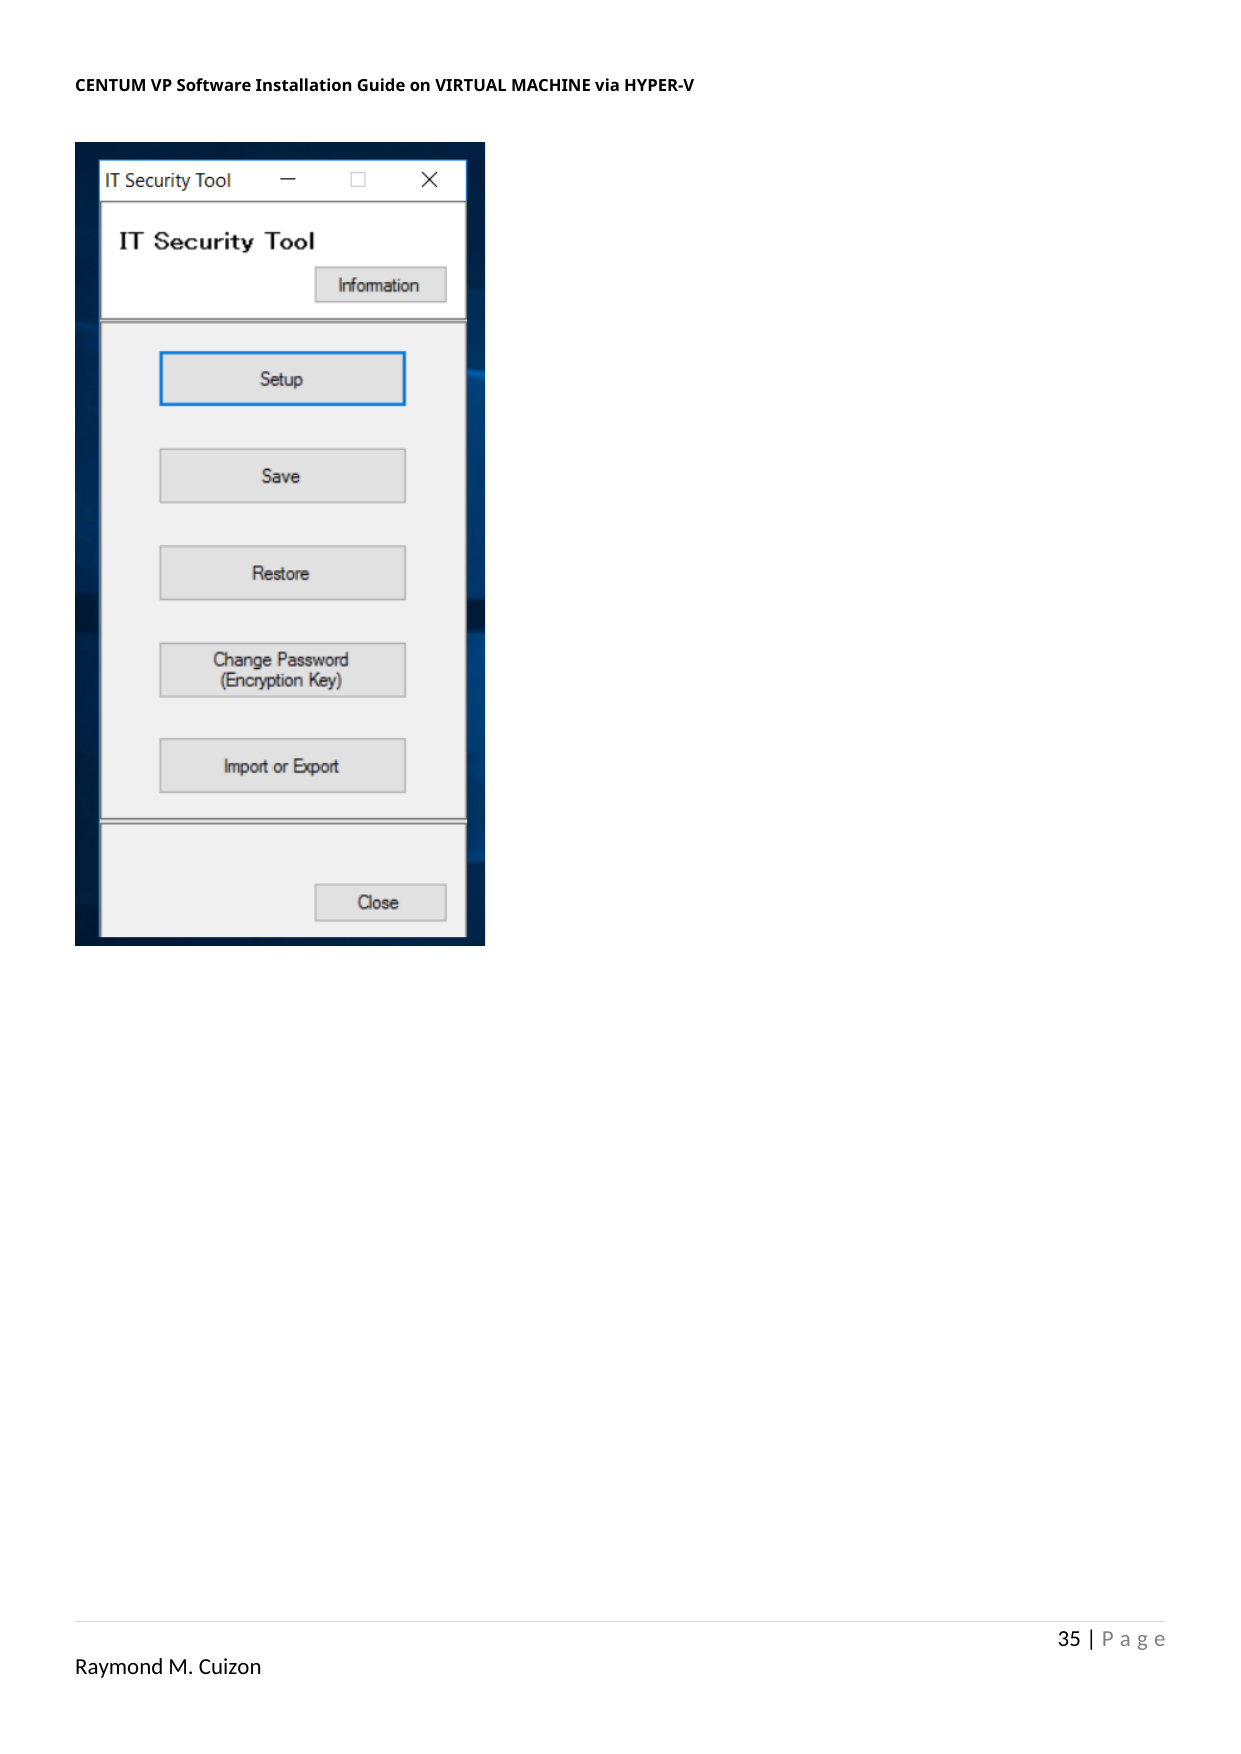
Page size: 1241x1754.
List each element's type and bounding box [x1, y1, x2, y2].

picture [75, 142, 486, 946]
